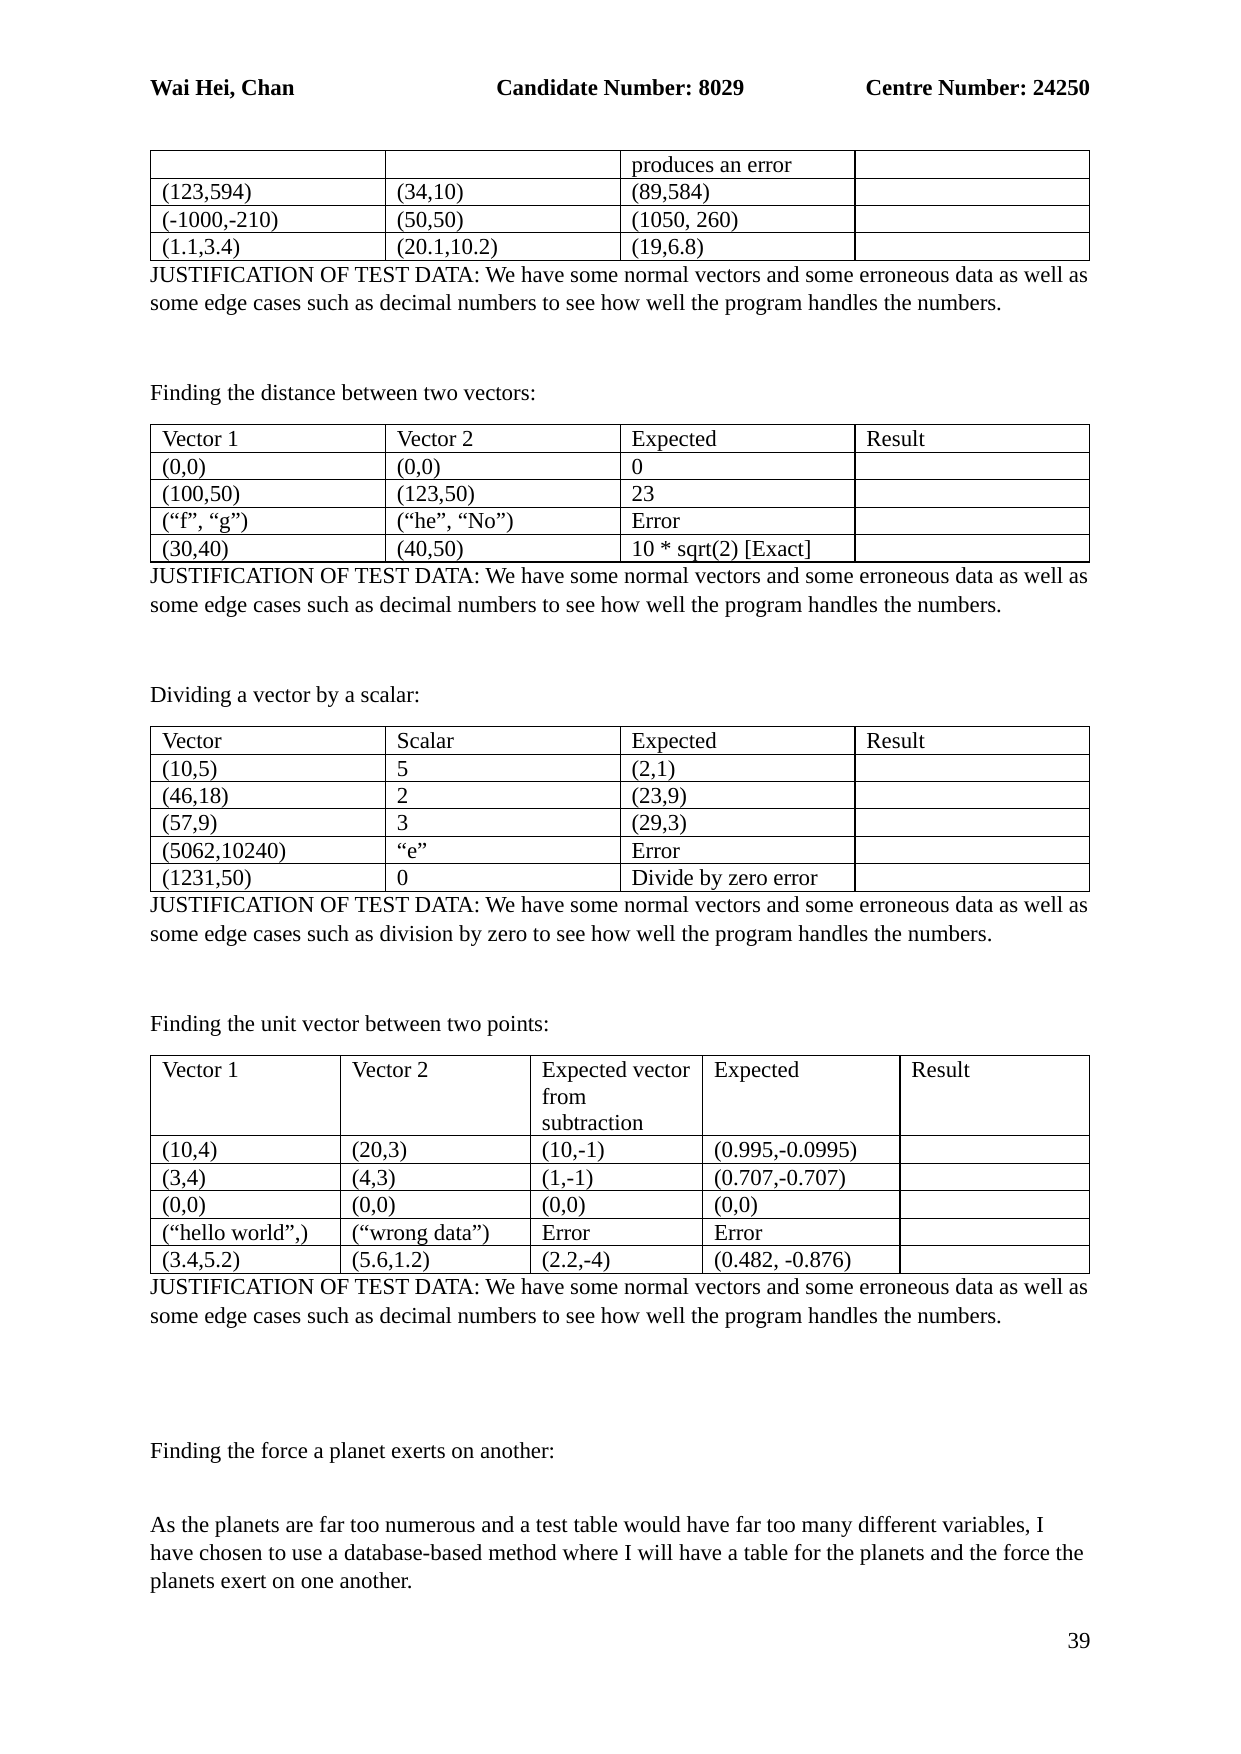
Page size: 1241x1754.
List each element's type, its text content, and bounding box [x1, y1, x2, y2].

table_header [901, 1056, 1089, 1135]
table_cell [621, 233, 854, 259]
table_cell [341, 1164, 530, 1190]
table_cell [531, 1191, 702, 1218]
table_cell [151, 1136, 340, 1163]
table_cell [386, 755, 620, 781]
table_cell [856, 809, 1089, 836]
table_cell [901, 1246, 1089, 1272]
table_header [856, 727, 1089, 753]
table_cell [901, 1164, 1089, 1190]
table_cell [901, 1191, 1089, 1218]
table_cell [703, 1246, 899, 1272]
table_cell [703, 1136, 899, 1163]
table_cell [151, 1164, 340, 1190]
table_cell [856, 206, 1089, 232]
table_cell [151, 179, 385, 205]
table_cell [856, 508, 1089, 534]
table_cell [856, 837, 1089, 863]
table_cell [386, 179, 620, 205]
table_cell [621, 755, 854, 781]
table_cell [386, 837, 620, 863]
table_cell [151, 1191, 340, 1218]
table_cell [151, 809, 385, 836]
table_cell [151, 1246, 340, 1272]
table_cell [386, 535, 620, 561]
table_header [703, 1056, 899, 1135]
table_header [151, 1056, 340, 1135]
text JUSTIFICATION OF TEST DATA: We have some normal vectors and some erroneous data as well as some edge cases such as division by zero to see how well the program handles the numbers. [150, 892, 1090, 946]
text Finding the force a planet exerts on another: [150, 1437, 1090, 1492]
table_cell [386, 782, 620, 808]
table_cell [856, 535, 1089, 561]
text As the planets are far too numerous and a test table would have far too many different variables, I have chosen to use a database-based method where I will have a table for the planets and the force the planets exert on one another. [150, 1511, 1090, 1594]
text Finding the distance between two vectors: [150, 379, 1090, 406]
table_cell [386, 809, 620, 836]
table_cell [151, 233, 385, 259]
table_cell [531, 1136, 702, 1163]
text JUSTIFICATION OF TEST DATA: We have some normal vectors and some erroneous data as well as some edge cases such as decimal numbers to see how well the program handles the numbers. [150, 563, 1090, 617]
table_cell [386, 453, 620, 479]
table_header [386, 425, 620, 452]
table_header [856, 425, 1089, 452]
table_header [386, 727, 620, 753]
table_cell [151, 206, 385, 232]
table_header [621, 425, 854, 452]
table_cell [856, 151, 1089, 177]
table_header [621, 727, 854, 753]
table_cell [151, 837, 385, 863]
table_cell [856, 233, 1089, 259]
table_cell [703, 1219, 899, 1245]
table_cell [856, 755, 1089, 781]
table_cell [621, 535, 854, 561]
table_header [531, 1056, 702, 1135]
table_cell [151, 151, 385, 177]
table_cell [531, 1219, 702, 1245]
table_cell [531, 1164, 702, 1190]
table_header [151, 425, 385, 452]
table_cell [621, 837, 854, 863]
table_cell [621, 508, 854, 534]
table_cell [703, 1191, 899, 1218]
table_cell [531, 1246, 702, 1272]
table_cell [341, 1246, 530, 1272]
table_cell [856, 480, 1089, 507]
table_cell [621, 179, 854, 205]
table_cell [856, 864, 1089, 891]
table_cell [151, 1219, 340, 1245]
text Dividing a vector by a scalar: [150, 681, 1090, 707]
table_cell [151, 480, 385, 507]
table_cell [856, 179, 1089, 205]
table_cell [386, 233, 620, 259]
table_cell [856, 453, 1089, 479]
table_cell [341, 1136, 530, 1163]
text JUSTIFICATION OF TEST DATA: We have some normal vectors and some erroneous data as well as some edge cases such as decimal numbers to see how well the program handles the numbers. [150, 261, 1090, 315]
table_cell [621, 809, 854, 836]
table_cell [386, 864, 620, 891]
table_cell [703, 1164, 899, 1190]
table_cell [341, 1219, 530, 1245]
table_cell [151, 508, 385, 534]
text JUSTIFICATION OF TEST DATA: We have some normal vectors and some erroneous data as well as some edge cases such as decimal numbers to see how well the program handles the numbers. [150, 1274, 1090, 1328]
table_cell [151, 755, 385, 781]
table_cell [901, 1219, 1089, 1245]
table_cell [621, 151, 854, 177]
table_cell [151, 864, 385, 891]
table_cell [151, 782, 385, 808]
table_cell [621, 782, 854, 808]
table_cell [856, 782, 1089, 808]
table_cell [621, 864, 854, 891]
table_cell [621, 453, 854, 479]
text Finding the unit vector between two points: [150, 1010, 1090, 1037]
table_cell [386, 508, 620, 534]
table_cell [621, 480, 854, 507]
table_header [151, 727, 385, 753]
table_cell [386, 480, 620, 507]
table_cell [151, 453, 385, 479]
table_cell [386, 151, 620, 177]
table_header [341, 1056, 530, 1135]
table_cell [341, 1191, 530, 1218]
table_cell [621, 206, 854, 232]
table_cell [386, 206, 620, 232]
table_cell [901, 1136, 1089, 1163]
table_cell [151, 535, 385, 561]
